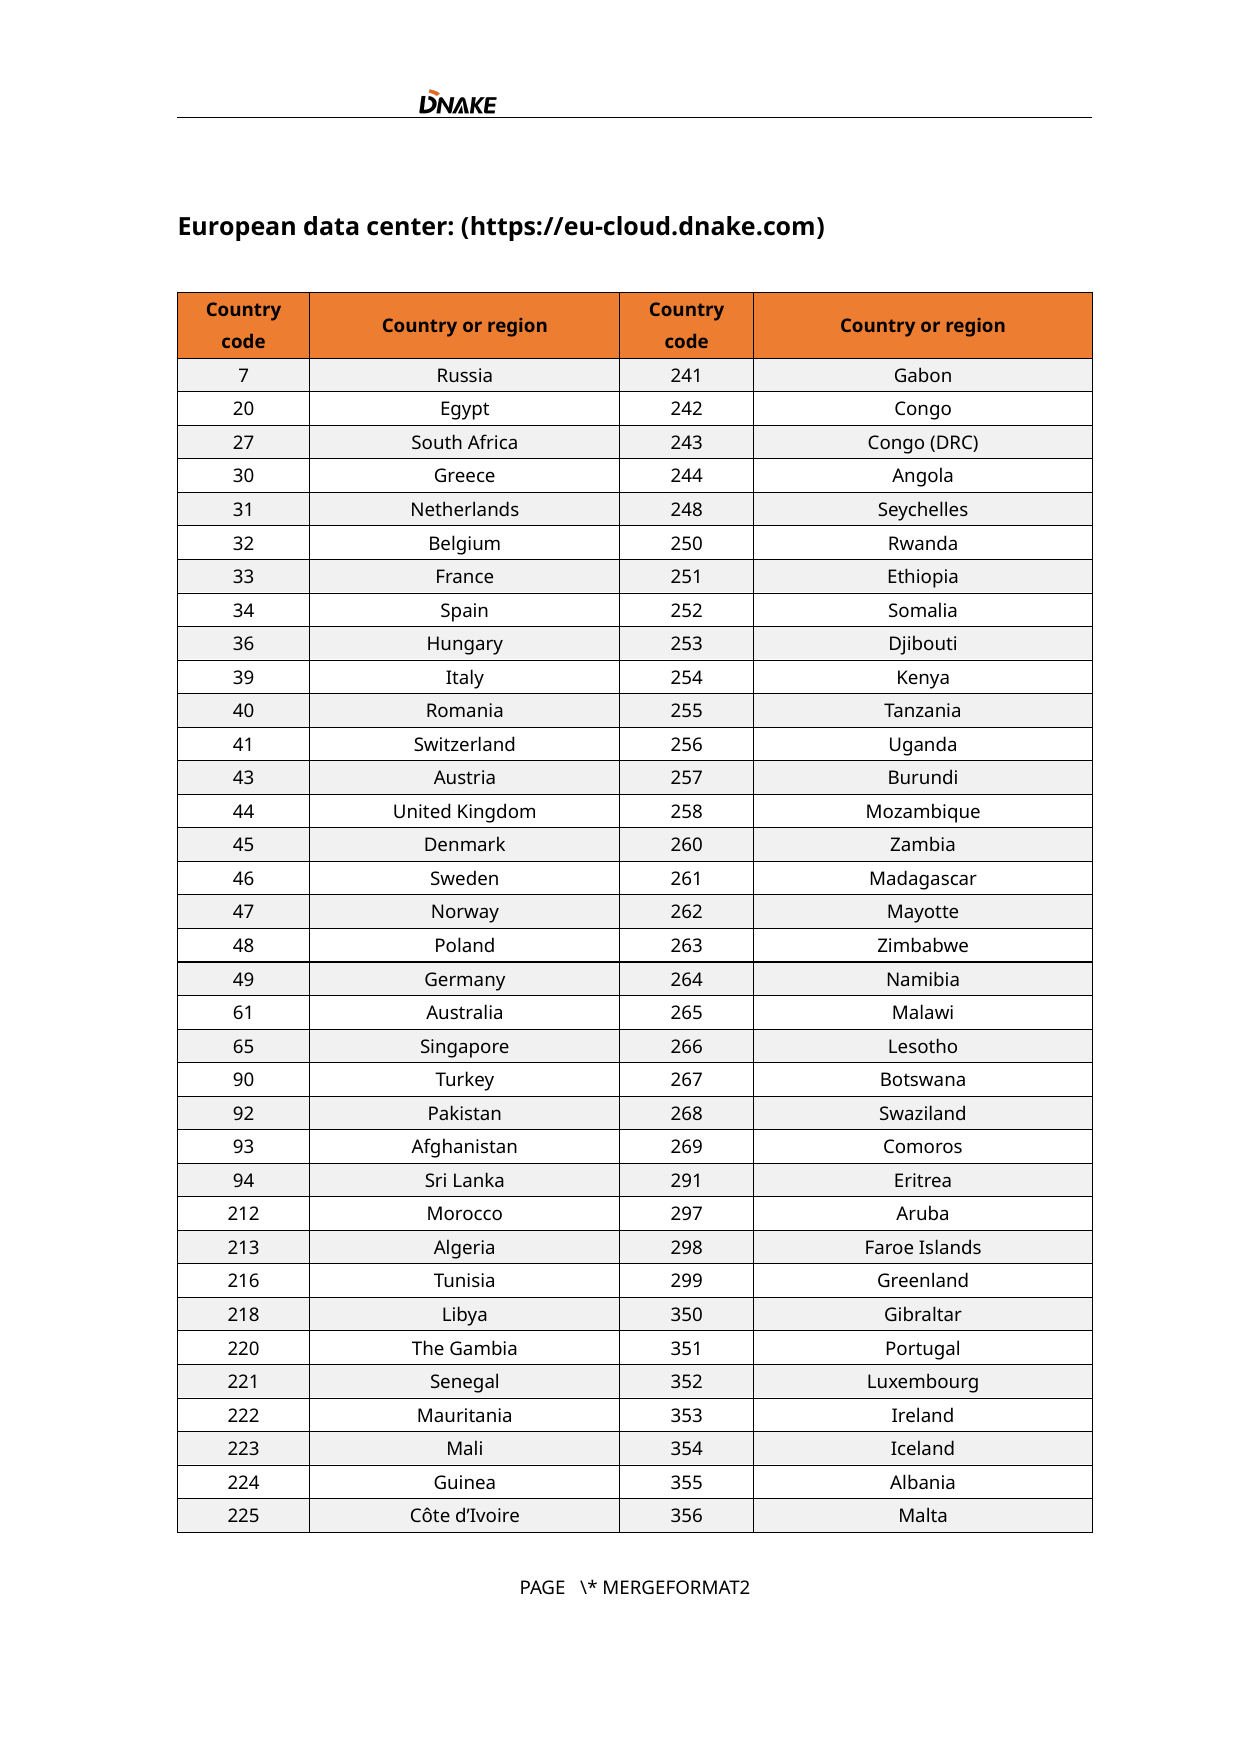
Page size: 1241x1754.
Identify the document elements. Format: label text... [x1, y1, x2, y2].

table_cell 224 [178, 1466, 309, 1498]
table_cell 291 [620, 1164, 753, 1196]
table_cell Austria [310, 761, 619, 794]
table_cell Hungary [310, 627, 619, 659]
picture [418, 88, 497, 115]
table_cell Swaziland [754, 1097, 1092, 1129]
table_cell 257 [620, 761, 753, 794]
table_cell 45 [178, 828, 309, 861]
table_cell 265 [620, 996, 753, 1028]
table_cell 354 [620, 1432, 753, 1464]
table_cell 268 [620, 1097, 753, 1129]
table_cell 65 [178, 1030, 309, 1062]
table_cell Ireland [754, 1399, 1092, 1431]
table_cell Botswana [754, 1063, 1092, 1096]
table_cell Romania [310, 694, 619, 727]
table_cell 212 [178, 1197, 309, 1230]
table_cell 241 [620, 359, 753, 391]
table_cell Seychelles [754, 493, 1092, 525]
table_cell 33 [178, 560, 309, 592]
table_cell Pakistan [310, 1097, 619, 1129]
table_cell 222 [178, 1399, 309, 1431]
table_cell Uganda [754, 728, 1092, 760]
table_cell 254 [620, 661, 753, 693]
table_cell 261 [620, 862, 753, 894]
table_cell 260 [620, 828, 753, 861]
table_cell 351 [620, 1331, 753, 1364]
table_cell 46 [178, 862, 309, 894]
table_cell Russia [310, 359, 619, 391]
table_cell Kenya [754, 661, 1092, 693]
list European data center: (https://eu-cloud.dnake.com) [177, 193, 1092, 258]
table_cell Tunisia [310, 1264, 619, 1297]
table_cell Mozambique [754, 795, 1092, 827]
table_cell Congo [754, 392, 1092, 425]
table_cell 243 [620, 426, 753, 458]
table_cell Zambia [754, 828, 1092, 861]
table_cell Congo (DRC) [754, 426, 1092, 458]
table_cell 41 [178, 728, 309, 760]
table_cell 47 [178, 895, 309, 928]
table_cell Gabon [754, 359, 1092, 391]
table_cell 262 [620, 895, 753, 928]
table_cell Luxembourg [754, 1365, 1092, 1397]
table_cell Faroe Islands [754, 1231, 1092, 1263]
table_cell Tanzania [754, 694, 1092, 727]
table_cell 350 [620, 1298, 753, 1330]
table_cell Denmark [310, 828, 619, 861]
table_cell 220 [178, 1331, 309, 1364]
table_cell Guinea [310, 1466, 619, 1498]
table_cell 267 [620, 1063, 753, 1096]
table_cell 263 [620, 929, 753, 961]
table_cell 248 [620, 493, 753, 525]
table_cell Madagascar [754, 862, 1092, 894]
table_cell Côte d’Ivoire [310, 1499, 619, 1532]
table_cell 90 [178, 1063, 309, 1096]
table_cell Singapore [310, 1030, 619, 1062]
table_cell Somalia [754, 594, 1092, 626]
table_cell Australia [310, 996, 619, 1028]
table_cell Libya [310, 1298, 619, 1330]
table_cell Angola [754, 459, 1092, 492]
table_cell Mali [310, 1432, 619, 1464]
table_cell Netherlands [310, 493, 619, 525]
table_cell 49 [178, 963, 309, 995]
table_cell 269 [620, 1130, 753, 1163]
table_cell 7 [178, 359, 309, 391]
table_cell Namibia [754, 963, 1092, 995]
table_cell Afghanistan [310, 1130, 619, 1163]
table_cell 94 [178, 1164, 309, 1196]
table_cell Morocco [310, 1197, 619, 1230]
table_cell Germany [310, 963, 619, 995]
table_cell Mayotte [754, 895, 1092, 928]
table_header Country or region [310, 293, 619, 358]
table_cell 48 [178, 929, 309, 961]
table_cell 30 [178, 459, 309, 492]
table_cell 250 [620, 526, 753, 559]
table_cell Malta [754, 1499, 1092, 1532]
table_cell Mauritania [310, 1399, 619, 1431]
table_cell Comoros [754, 1130, 1092, 1163]
table_cell 264 [620, 963, 753, 995]
table_cell Eritrea [754, 1164, 1092, 1196]
table_cell Albania [754, 1466, 1092, 1498]
table_cell 356 [620, 1499, 753, 1532]
table_cell Senegal [310, 1365, 619, 1397]
table_cell Belgium [310, 526, 619, 559]
table_cell 221 [178, 1365, 309, 1397]
table_cell 213 [178, 1231, 309, 1263]
table_cell 39 [178, 661, 309, 693]
table_cell 27 [178, 426, 309, 458]
table_cell Lesotho [754, 1030, 1092, 1062]
table_cell Sri Lanka [310, 1164, 619, 1196]
table_cell Ethiopia [754, 560, 1092, 592]
table_cell Aruba [754, 1197, 1092, 1230]
table_header Country code [620, 293, 753, 358]
table_cell 298 [620, 1231, 753, 1263]
table_cell Iceland [754, 1432, 1092, 1464]
table_cell 223 [178, 1432, 309, 1464]
table_cell Greenland [754, 1264, 1092, 1297]
table_cell 32 [178, 526, 309, 559]
table_cell 93 [178, 1130, 309, 1163]
table_cell 355 [620, 1466, 753, 1498]
table_cell Zimbabwe [754, 929, 1092, 961]
table_cell Sweden [310, 862, 619, 894]
table_cell United Kingdom [310, 795, 619, 827]
table_cell The Gambia [310, 1331, 619, 1364]
table_cell 252 [620, 594, 753, 626]
table_header Country code [178, 293, 309, 358]
table_header Country or region [754, 293, 1092, 358]
table_cell 61 [178, 996, 309, 1028]
table_cell Portugal [754, 1331, 1092, 1364]
table_cell 266 [620, 1030, 753, 1062]
table_cell 297 [620, 1197, 753, 1230]
table_cell 352 [620, 1365, 753, 1397]
table_cell 251 [620, 560, 753, 592]
table_cell 216 [178, 1264, 309, 1297]
table_cell 218 [178, 1298, 309, 1330]
table_cell Switzerland [310, 728, 619, 760]
table_cell South Africa [310, 426, 619, 458]
table_cell 20 [178, 392, 309, 425]
table_cell 31 [178, 493, 309, 525]
table_cell 253 [620, 627, 753, 659]
table_cell Egypt [310, 392, 619, 425]
table_cell 244 [620, 459, 753, 492]
table_cell 255 [620, 694, 753, 727]
table_cell 43 [178, 761, 309, 794]
table_cell Italy [310, 661, 619, 693]
table_cell Rwanda [754, 526, 1092, 559]
table_cell 44 [178, 795, 309, 827]
table_cell Greece [310, 459, 619, 492]
table_cell Malawi [754, 996, 1092, 1028]
table_cell 299 [620, 1264, 753, 1297]
table_cell Norway [310, 895, 619, 928]
table_cell 258 [620, 795, 753, 827]
table_cell Poland [310, 929, 619, 961]
table_cell Gibraltar [754, 1298, 1092, 1330]
table_cell 353 [620, 1399, 753, 1431]
table_cell 242 [620, 392, 753, 425]
table_cell France [310, 560, 619, 592]
table_cell Turkey [310, 1063, 619, 1096]
table_cell 256 [620, 728, 753, 760]
table_cell Algeria [310, 1231, 619, 1263]
table_cell 34 [178, 594, 309, 626]
table_cell Burundi [754, 761, 1092, 794]
table_cell 225 [178, 1499, 309, 1532]
table_cell Spain [310, 594, 619, 626]
table_cell 40 [178, 694, 309, 727]
table_cell 92 [178, 1097, 309, 1129]
table_cell 36 [178, 627, 309, 659]
table_cell Djibouti [754, 627, 1092, 659]
